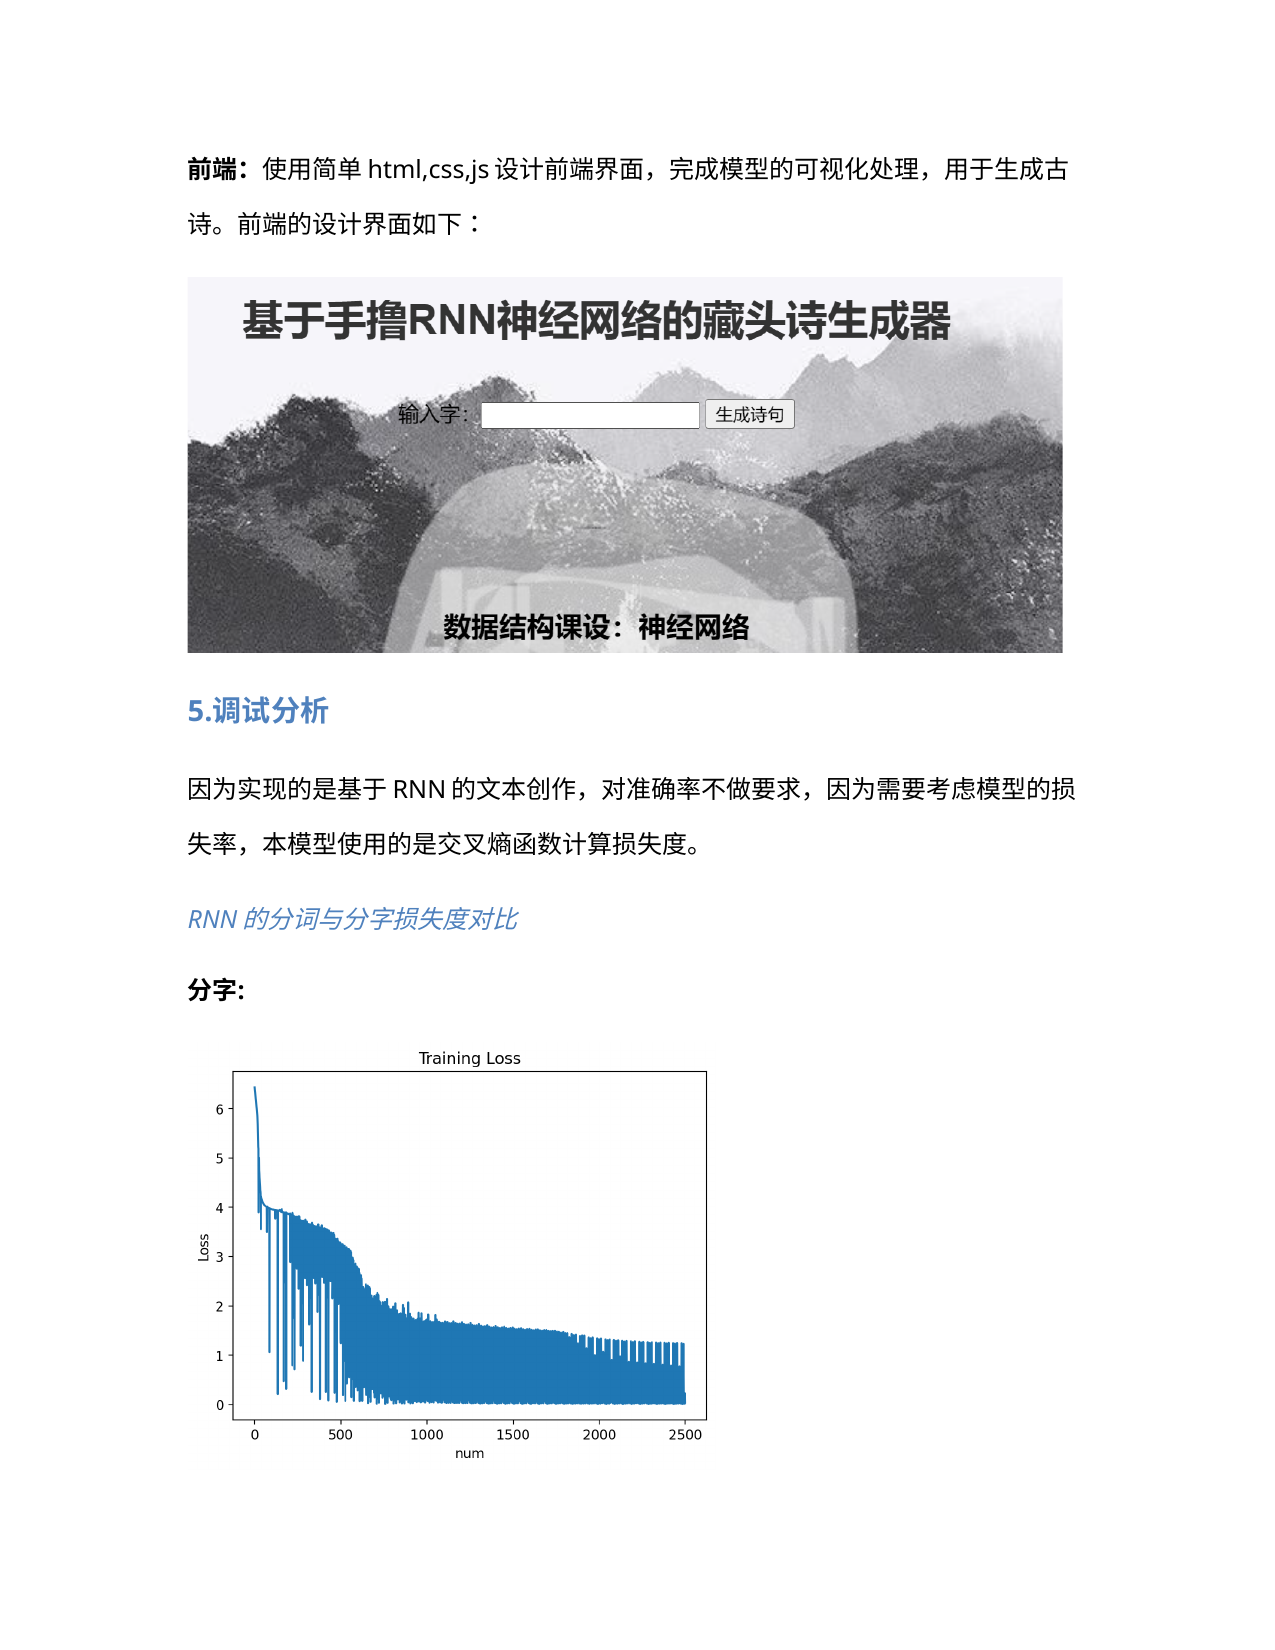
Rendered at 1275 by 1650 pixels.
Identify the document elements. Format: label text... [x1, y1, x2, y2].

subtitle 5.调试分析 [187, 688, 1087, 730]
picture [187, 277, 1063, 653]
picture [187, 1042, 716, 1470]
text 分字: [187, 973, 1087, 1007]
subtitle RNN的分词与分字损失度对比 [187, 899, 1087, 936]
text 因为实现的是基于RNN的文本创作，对准确率不做要求，因为需要考虑模型的损失率，本模型使用的是交叉熵函数计算损失度。 [187, 770, 1087, 861]
text 前端：使用简单html,css,js设计前端界面，完成模型的可视化处理，用于生成古诗。前端的设计界面如下： [187, 150, 1087, 241]
